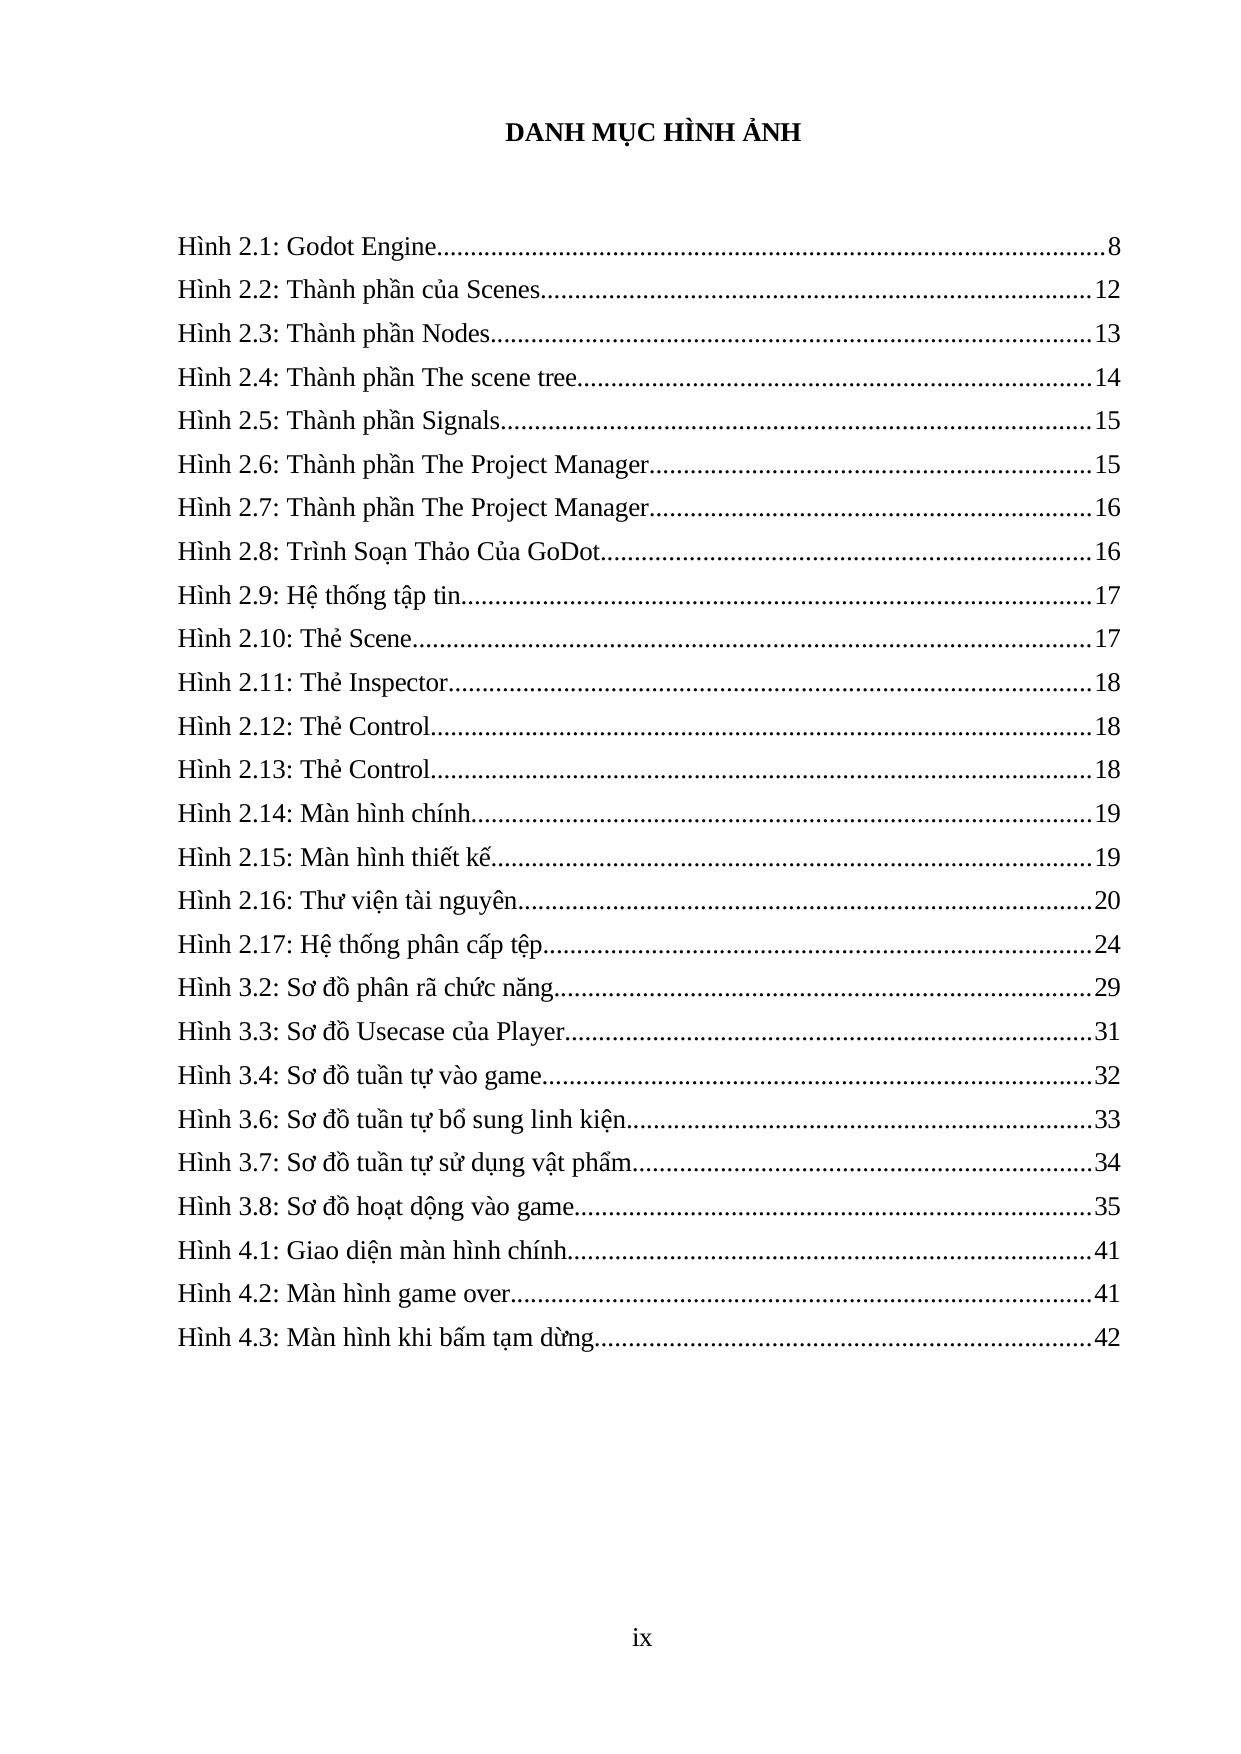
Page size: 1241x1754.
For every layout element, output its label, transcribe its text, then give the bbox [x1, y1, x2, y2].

text Hình 2.13: Thẻ Control 18 [177, 754, 1166, 785]
text Hình 2.9: Hệ thống tập tin 17 [177, 579, 1166, 610]
text Hình 2.1: Godot Engine 8 [177, 230, 1166, 261]
text Hình 3.7: Sơ đồ tuần tự sử dụng vật phẩm 34 [177, 1146, 1166, 1178]
text Hình 2.4: Thành phần The scene tree 14 [177, 361, 1166, 392]
text Hình 3.3: Sơ đồ Usecase của Player 31 [177, 1015, 1166, 1047]
text Hình 3.4: Sơ đồ tuần tự vào game 32 [177, 1059, 1166, 1090]
text Hình 2.16: Thư viện tài nguyên 20 [177, 884, 1166, 916]
text Hình 3.8: Sơ đồ hoạt dộng vào game 35 [177, 1190, 1166, 1221]
text Hình 2.15: Màn hình thiết kế 19 [177, 841, 1166, 872]
text Hình 2.6: Thành phần The Project Manager 15 [177, 448, 1166, 479]
text Hình 2.11: Thẻ Inspector 18 [177, 666, 1166, 697]
subtitle DANH MỤC HÌNH ẢNH [327, 116, 980, 147]
text Hình 2.17: Hệ thống phân cấp tệp 24 [177, 928, 1166, 959]
text Hình 2.7: Thành phần The Project Manager 16 [177, 492, 1166, 523]
text Hình 4.1: Giao diện màn hình chính 41 [177, 1234, 1166, 1265]
text Hình 2.8: Trình Soạn Thảo Của GoDot 16 [177, 535, 1166, 567]
text Hình 4.2: Màn hình game over 41 [177, 1277, 1166, 1308]
text Hình 2.5: Thành phần Signals 15 [177, 404, 1166, 436]
text Hình 4.3: Màn hình khi bấm tạm dừng 42 [177, 1321, 1166, 1352]
text Hình 3.2: Sơ đồ phân rã chức năng 29 [177, 972, 1166, 1003]
text Hình 2.10: Thẻ Scene 17 [177, 623, 1166, 654]
text Hình 3.6: Sơ đồ tuần tự bổ sung linh kiện 33 [177, 1103, 1166, 1134]
text Hình 2.12: Thẻ Control 18 [177, 710, 1166, 741]
text Hình 2.2: Thành phần của Scenes 12 [177, 273, 1166, 304]
text Hình 2.3: Thành phần Nodes 13 [177, 317, 1166, 348]
text Hình 2.14: Màn hình chính 19 [177, 797, 1166, 828]
